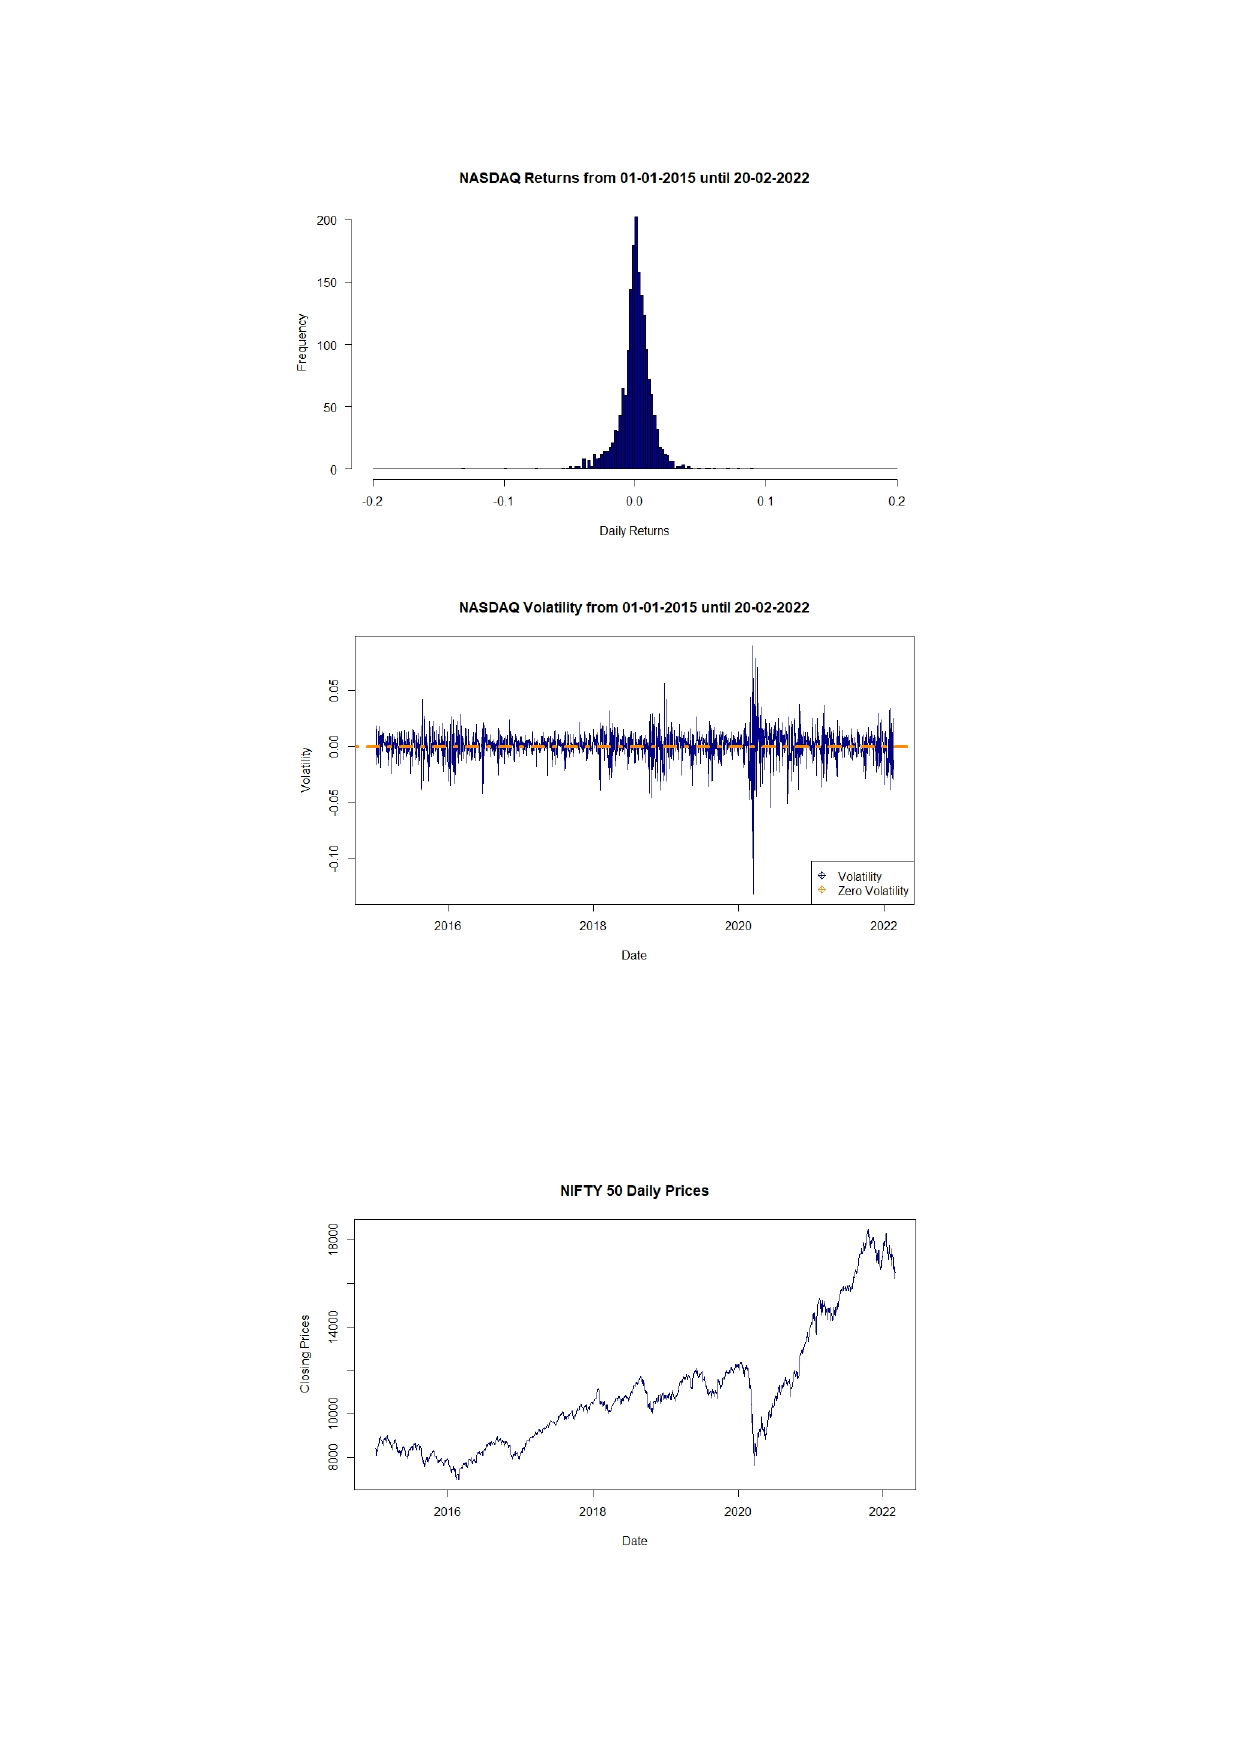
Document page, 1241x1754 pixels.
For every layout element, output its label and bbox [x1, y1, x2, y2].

picture [292, 147, 948, 553]
picture [296, 577, 944, 977]
picture [295, 1161, 945, 1563]
